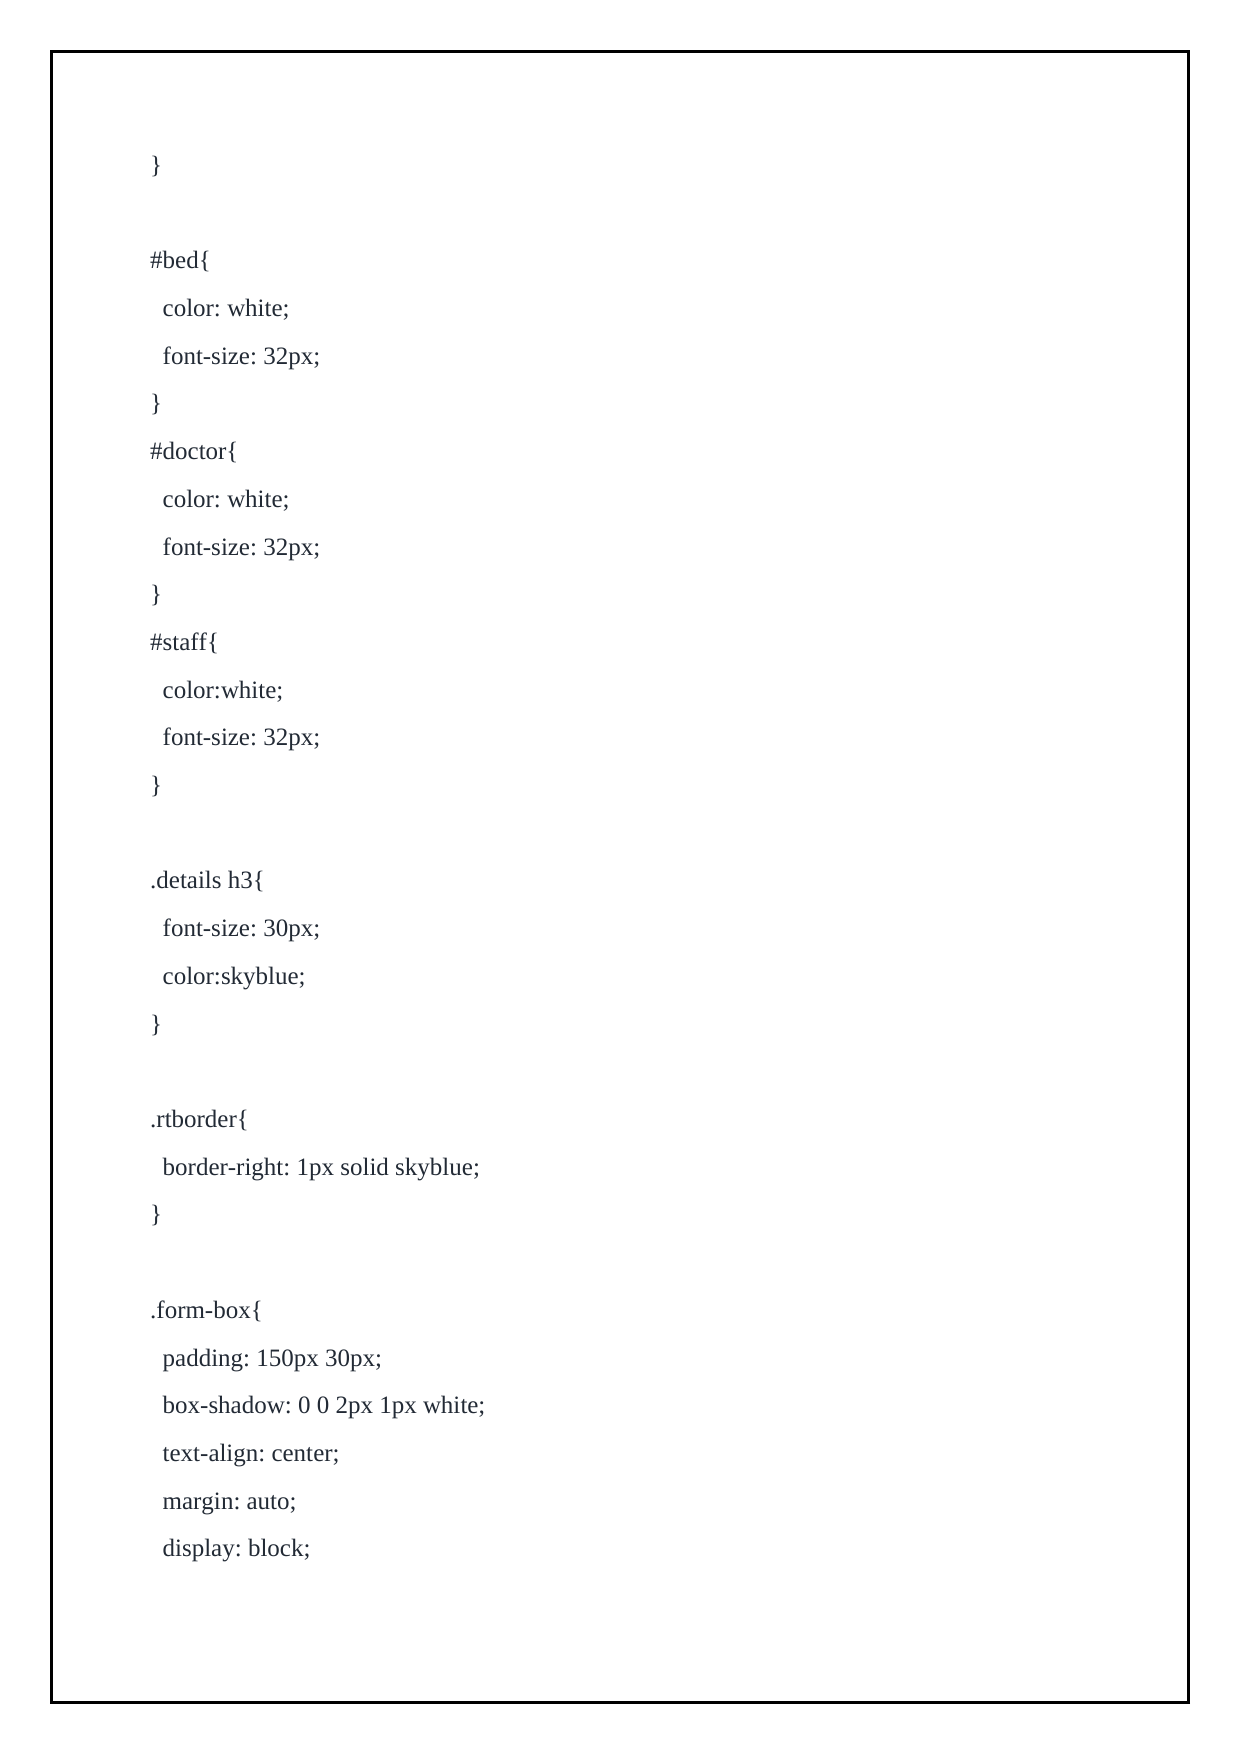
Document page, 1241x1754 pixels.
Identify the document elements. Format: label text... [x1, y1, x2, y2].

text } [150, 150, 1090, 179]
text } [150, 388, 1090, 417]
text .form-box{ [150, 1295, 1090, 1324]
text color: white; [150, 293, 1090, 322]
text } [150, 1009, 1090, 1037]
text border-right: 1px solid skyblue; [150, 1152, 1090, 1181]
text .rtborder{ [150, 1104, 1090, 1133]
text font-size: 30px; [150, 913, 1090, 942]
text } [150, 579, 1090, 608]
text display: block; [150, 1533, 1090, 1562]
text text-align: center; [150, 1438, 1090, 1467]
text font-size: 32px; [150, 722, 1090, 751]
text color: white; [150, 484, 1090, 513]
text box-shadow: 0 0 2px 1px white; [150, 1390, 1090, 1419]
text } [150, 1199, 1090, 1228]
text padding: 150px 30px; [150, 1343, 1090, 1371]
text font-size: 32px; [150, 341, 1090, 369]
text font-size: 32px; [150, 532, 1090, 560]
text color:white; [150, 675, 1090, 703]
text color:skyblue; [150, 961, 1090, 990]
text margin: auto; [150, 1486, 1090, 1514]
text #staff{ [150, 627, 1090, 656]
text } [150, 770, 1090, 799]
text #bed{ [150, 245, 1090, 274]
text #doctor{ [150, 436, 1090, 465]
text .details h3{ [150, 866, 1090, 894]
